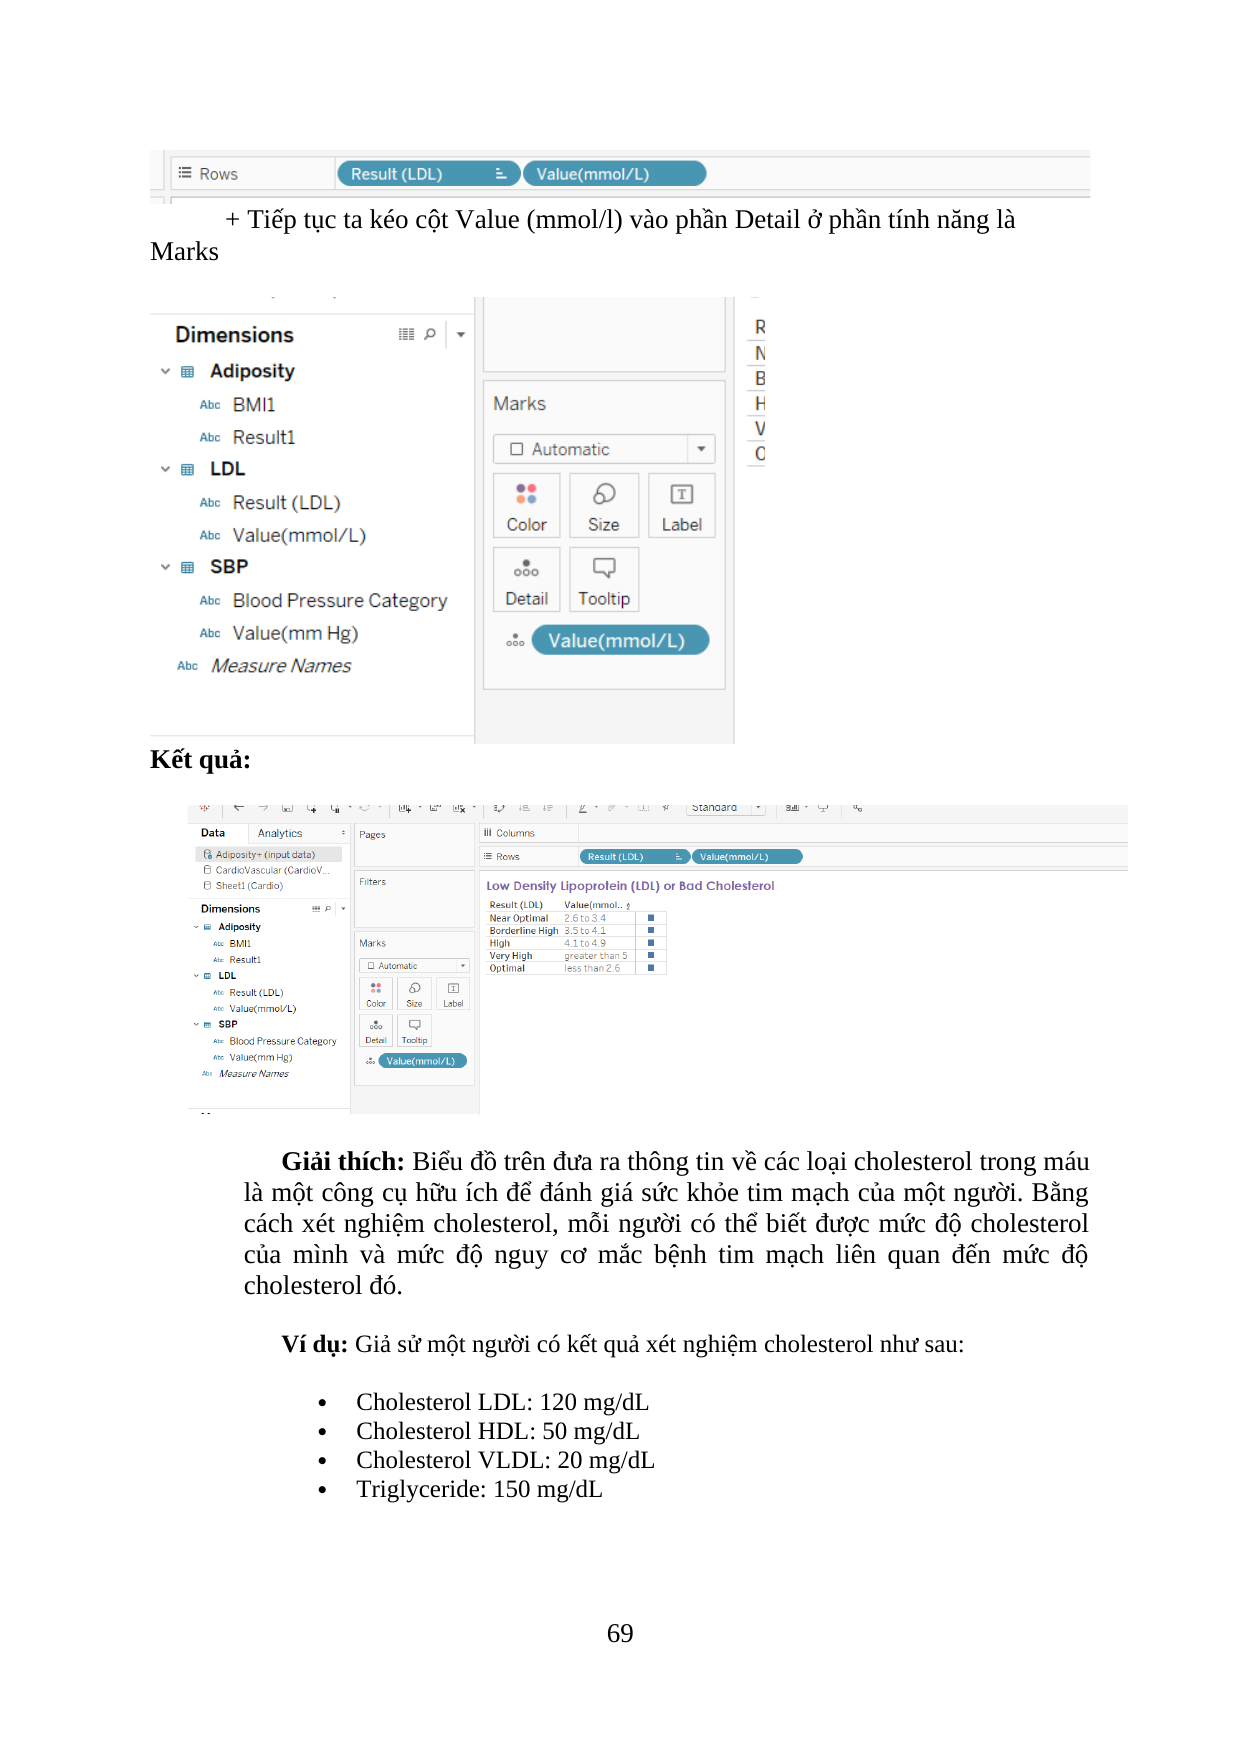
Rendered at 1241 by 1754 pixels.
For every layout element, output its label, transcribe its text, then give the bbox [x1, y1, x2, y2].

text Kết quả: [150, 743, 1090, 774]
list Triglyceride: 150 mg/dL [319, 1474, 1090, 1502]
picture [187, 805, 1128, 1114]
text Ví dụ: Giả sử một người có kết quả xét nghiệm cholesterol như sau: [281, 1329, 1090, 1358]
text + Tiếp tục ta kéo cột Value (mmol/l) vào phần Detail ở phần tính năng là Marks [150, 204, 1090, 266]
picture [150, 150, 1091, 204]
list Cholesterol VLDL: 20 mg/dL [319, 1445, 1090, 1474]
picture [150, 297, 765, 744]
text Giải thích: Biểu đồ trên đưa ra thông tin về các loại cholesterol trong máu là một công cụ hữu ích để đánh giá sức khỏe tim mạch của một người. Bằng cách xét nghiệm cholesterol, mỗi người có thể biết được mức độ cholesterol của mình và mức độ nguy cơ mắc bệnh tim mạch liên quan đến mức độ cholesterol đó. [244, 1144, 1090, 1300]
list Cholesterol LDL: 120 mg/dL [319, 1387, 1090, 1416]
list Cholesterol HDL: 50 mg/dL [319, 1416, 1090, 1445]
